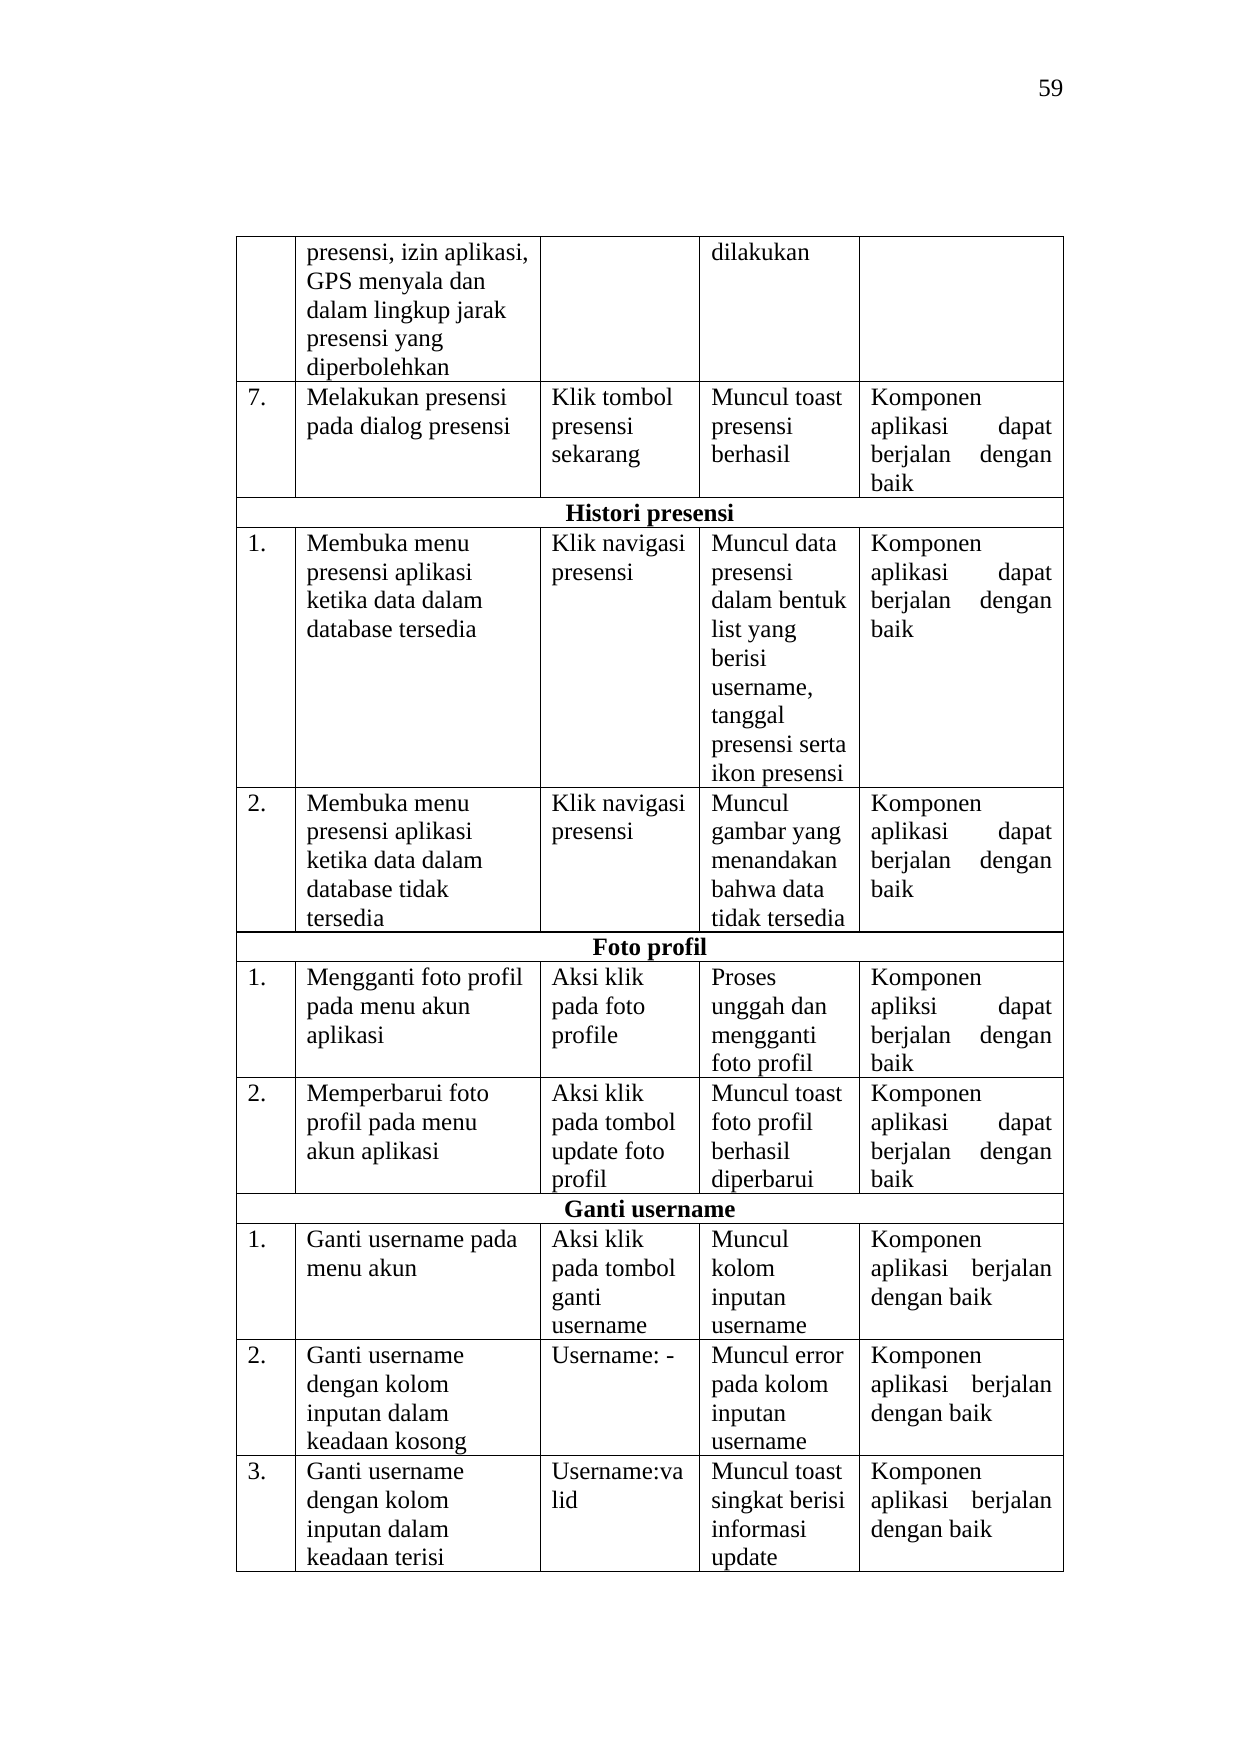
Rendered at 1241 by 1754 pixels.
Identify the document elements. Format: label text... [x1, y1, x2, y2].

table_cell 6. [237, 237, 295, 381]
table_cell Muncul data presensi dalam bentuk list yang berisi username, tanggal presensi serta ikon presensi [700, 528, 859, 787]
table_cell Komponen aplikasi berjalan dengan baik [860, 1340, 1063, 1455]
table_cell Klik navigasi presensi [541, 788, 699, 931]
table_cell Foto profil [237, 933, 1063, 961]
table_cell Histori presensi [237, 498, 1063, 527]
table_cell 2. [237, 1078, 295, 1193]
table_cell 7. [237, 382, 295, 497]
table_cell Komponen aplikasi dapat berjalan dengan baik [860, 788, 1063, 931]
table_cell Klik tombol presensi sekarang [541, 382, 699, 497]
table_cell Mengganti foto profil pada menu akun aplikasi [296, 962, 540, 1077]
table_cell Komponen aplikasi berjalan dengan baik [860, 1224, 1063, 1339]
table_cell Membuka menu presensi aplikasi ketika data dalam database tidak tersedia [296, 788, 540, 931]
table_cell Muncul toast presensi berhasil [700, 382, 859, 497]
table_cell Klik navigasi presensi [541, 528, 699, 787]
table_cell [296, 237, 540, 381]
table_cell Aksi klik pada tombol ganti username [541, 1224, 699, 1339]
table_cell Komponen aplikasi dapat berjalan dengan baik [860, 382, 1063, 497]
table_cell Muncul error pada kolom inputan username [700, 1340, 859, 1455]
table_cell Aksi klik pada tombol update foto profil [541, 1078, 699, 1193]
table_cell Ganti username dengan kolom inputan dalam keadaan kosong [296, 1340, 540, 1455]
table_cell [860, 237, 1063, 381]
table_cell Muncul toast foto profil berhasil diperbarui [700, 1078, 859, 1193]
table_cell Username:valid [541, 1456, 699, 1571]
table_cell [541, 237, 699, 381]
table_cell 1. [237, 528, 295, 787]
table_cell Ganti username pada menu akun [296, 1224, 540, 1339]
table_cell Komponen aplikasi dapat berjalan dengan baik [860, 528, 1063, 787]
table_cell Ganti username [237, 1194, 1063, 1223]
table_cell 1. [237, 1224, 295, 1339]
table_cell 1. [237, 962, 295, 1077]
table_cell Komponen aplikasi dapat berjalan dengan baik [860, 1078, 1063, 1193]
table_cell Memperbarui foto profil pada menu akun aplikasi [296, 1078, 540, 1193]
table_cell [860, 1456, 1063, 1571]
table_cell Username: - [541, 1340, 699, 1455]
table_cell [296, 1456, 540, 1571]
table_cell Muncul gambar yang menandakan bahwa data tidak tersedia [700, 788, 859, 931]
table_cell Membuka menu presensi aplikasi ketika data dalam database tersedia [296, 528, 540, 787]
table_cell Komponen apliksi dapat berjalan dengan baik [860, 962, 1063, 1077]
table_cell Muncul kolom inputan username [700, 1224, 859, 1339]
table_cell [700, 237, 859, 381]
table_cell 2. [237, 788, 295, 931]
table_cell Melakukan presensi pada dialog presensi [296, 382, 540, 497]
table_cell Proses unggah dan mengganti foto profil [700, 962, 859, 1077]
table_cell 3. [237, 1456, 295, 1571]
table_cell Aksi klik pada foto profile [541, 962, 699, 1077]
table_cell 2. [237, 1340, 295, 1455]
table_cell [700, 1456, 859, 1571]
